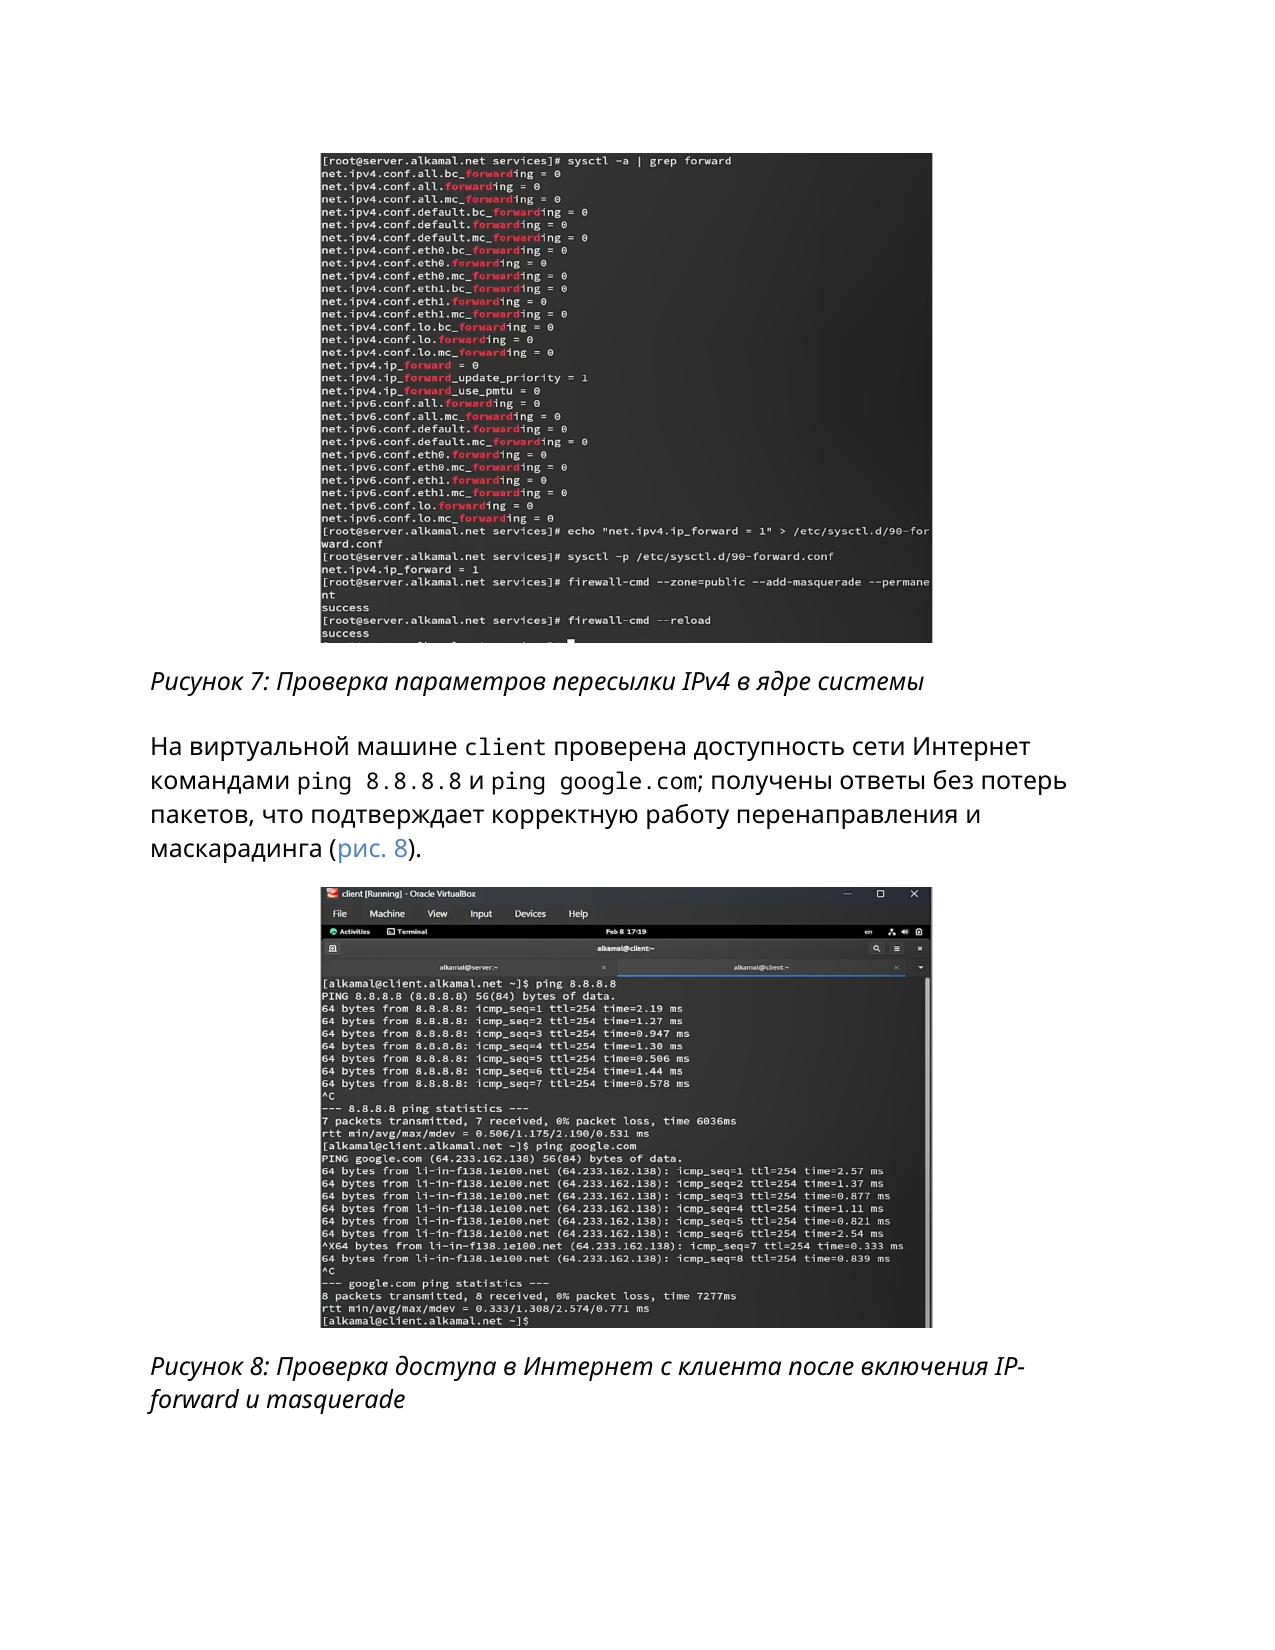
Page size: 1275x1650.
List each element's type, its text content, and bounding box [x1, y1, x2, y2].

picture [320, 153, 933, 643]
picture [320, 887, 933, 1328]
table_header Рисунок 7: Проверка параметров пересылки IPv4 в ядре системы [139, 150, 1114, 710]
table_header Рисунок 8: Проверка доступа в Интернет с клиента после включения IP-forward и masquerade [139, 884, 1114, 1429]
text На виртуальной машине client проверена доступность сети Интернет командами ping 8.8.8.8 и ping google.com; получены ответы без потерь пакетов, что подтверждает корректную работу перенаправления и маскарадинга (рис. 8). [150, 728, 1125, 865]
